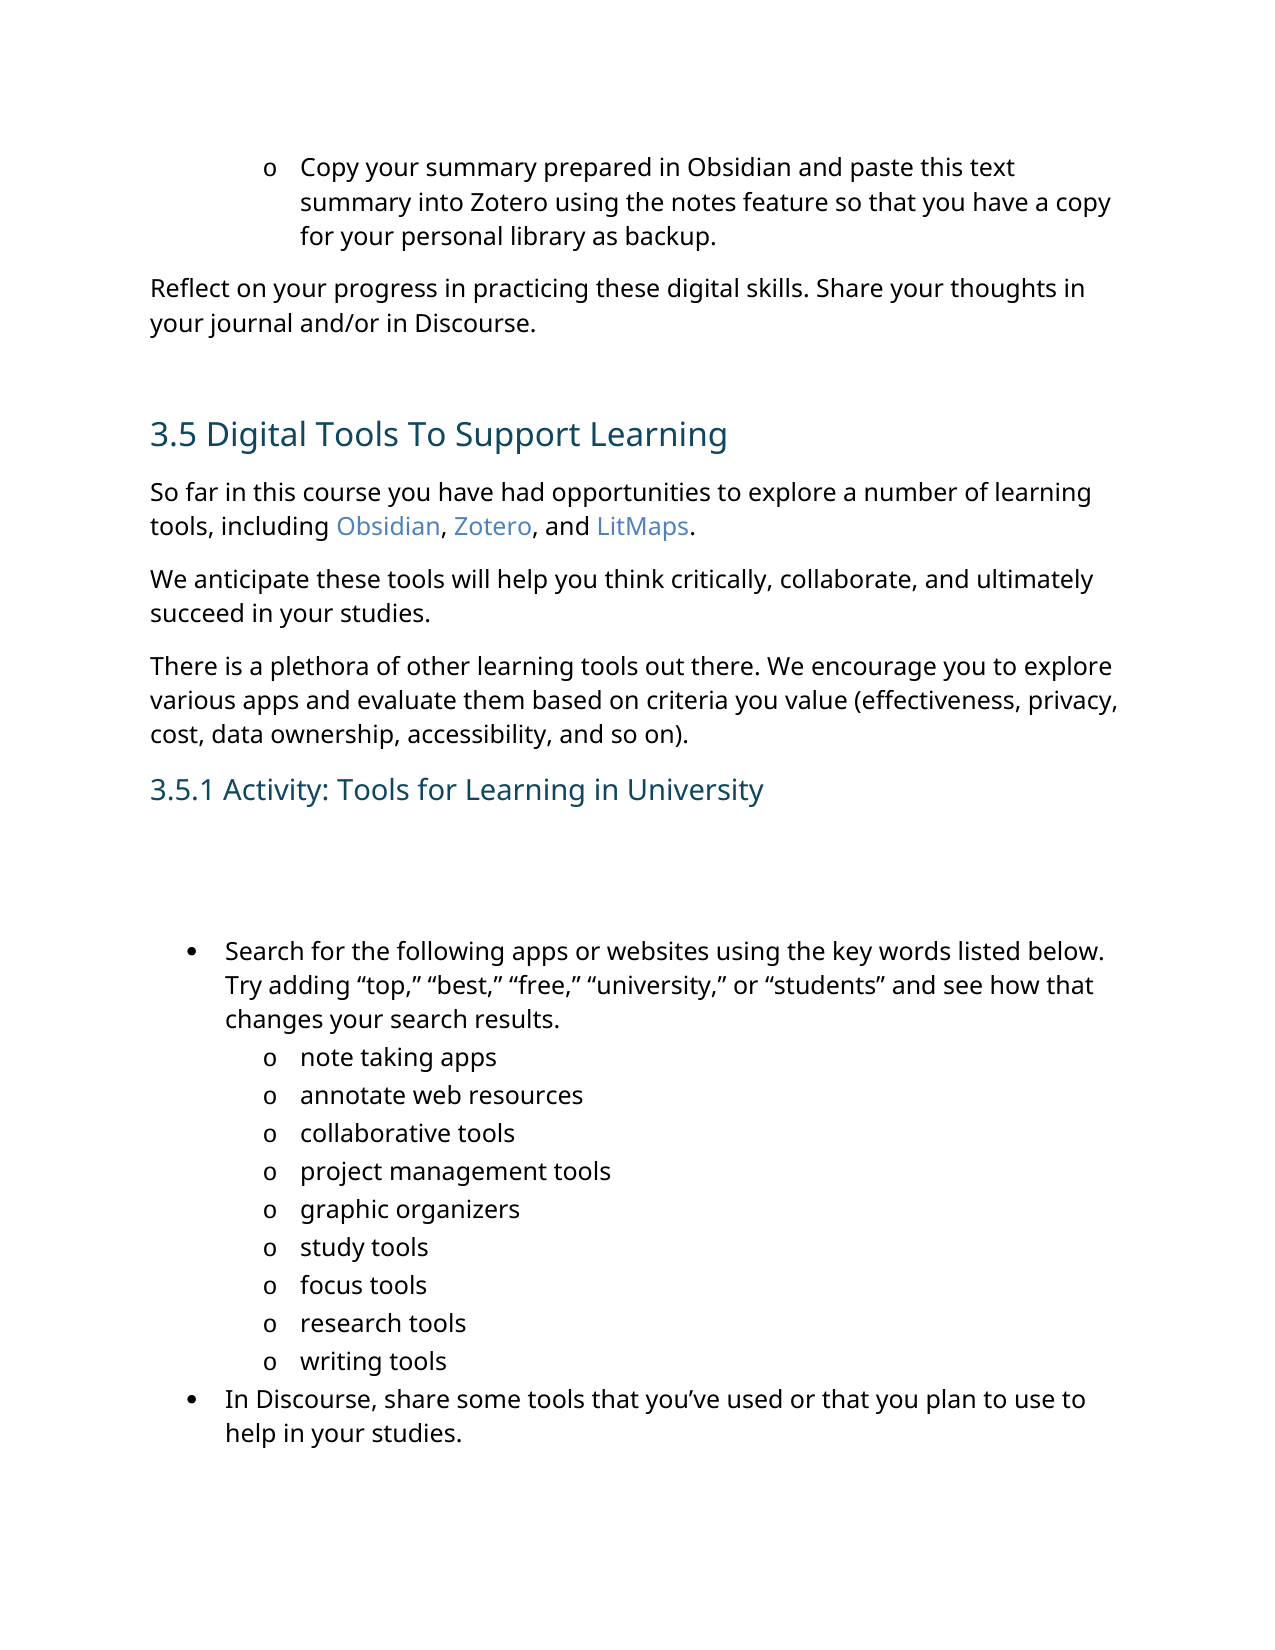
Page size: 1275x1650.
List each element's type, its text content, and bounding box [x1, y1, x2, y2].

list In Discourse, share some tools that you’ve used or that you plan to use to help in your studies. [187, 1382, 1125, 1450]
list study tools [262, 1230, 1125, 1264]
list focus tools [262, 1268, 1125, 1302]
list Search for the following apps or websites using the key words listed below. Try adding “top,” “best,” “free,” “university,” or “students” and see how that changes your search results. [187, 934, 1125, 1036]
list note taking apps [262, 1040, 1125, 1074]
text There is a plethora of other learning tools out there. We encourage you to explore various apps and evaluate them based on criteria you value (effectiveness, privacy, cost, data ownership, accessibility, and so on). [150, 649, 1125, 751]
list research tools [262, 1306, 1125, 1340]
subtitle 3.5.1 Activity: Tools for Learning in University [150, 770, 1125, 809]
text So far in this course you have had opportunities to explore a number of learning tools, including Obsidian, Zotero, and LitMaps. [150, 475, 1125, 543]
text We anticipate these tools will help you think critically, collaborate, and ultimately succeed in your studies. [150, 562, 1125, 630]
list writing tools [262, 1344, 1125, 1378]
list project management tools [262, 1154, 1125, 1188]
list collaborative tools [262, 1116, 1125, 1150]
list Copy your summary prepared in Obsidian and paste this text summary into Zotero using the notes feature so that you have a copy for your personal library as backup. [262, 150, 1125, 252]
subtitle 3.5 Digital Tools To Support Learning [150, 411, 1125, 456]
list graphic organizers [262, 1192, 1125, 1226]
list annotate web resources [262, 1078, 1125, 1112]
text Reflect on your progress in practicing these digital skills. Share your thoughts in your journal and/or in Discourse. [150, 271, 1125, 339]
